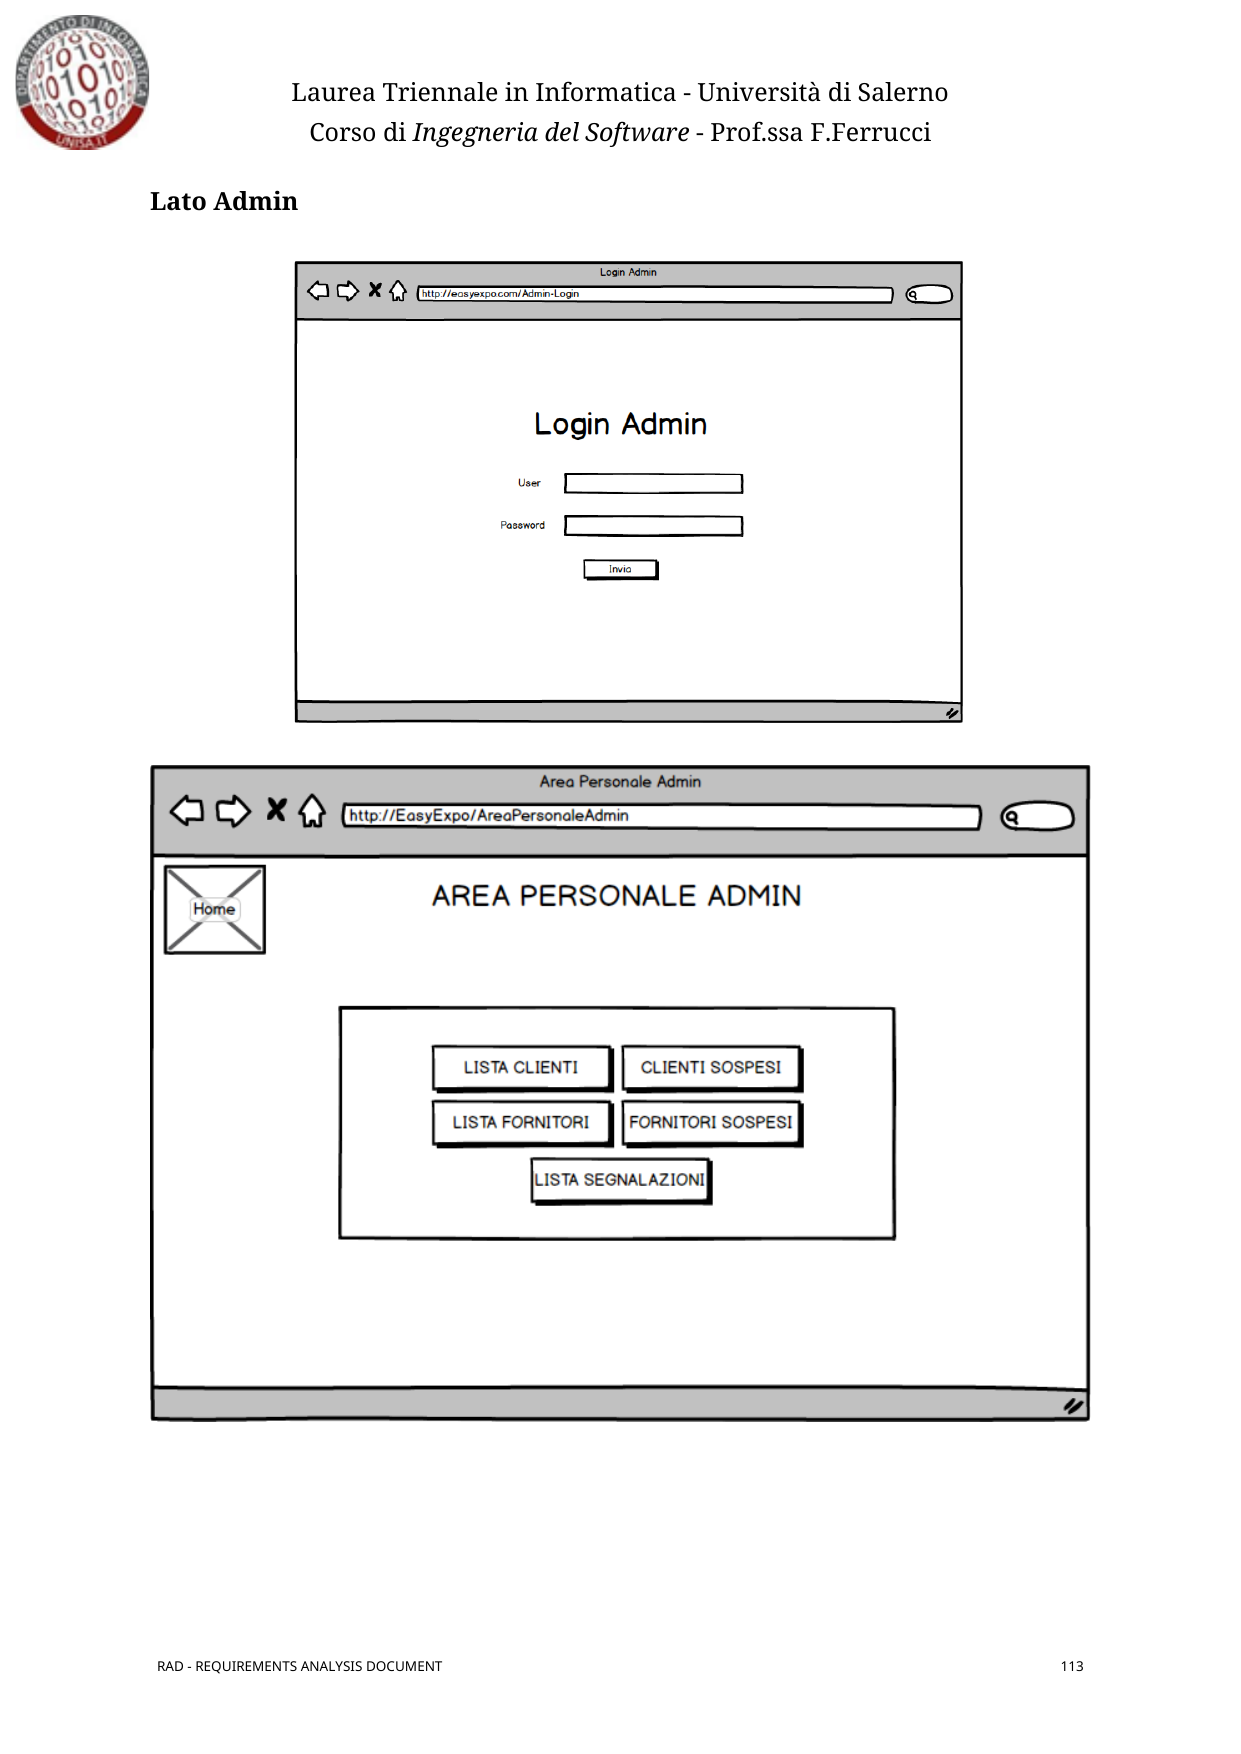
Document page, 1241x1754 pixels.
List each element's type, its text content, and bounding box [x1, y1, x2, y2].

text Lato Admin [150, 183, 1090, 218]
picture [150, 261, 1091, 723]
picture [150, 765, 1091, 1422]
picture [15, 15, 150, 150]
